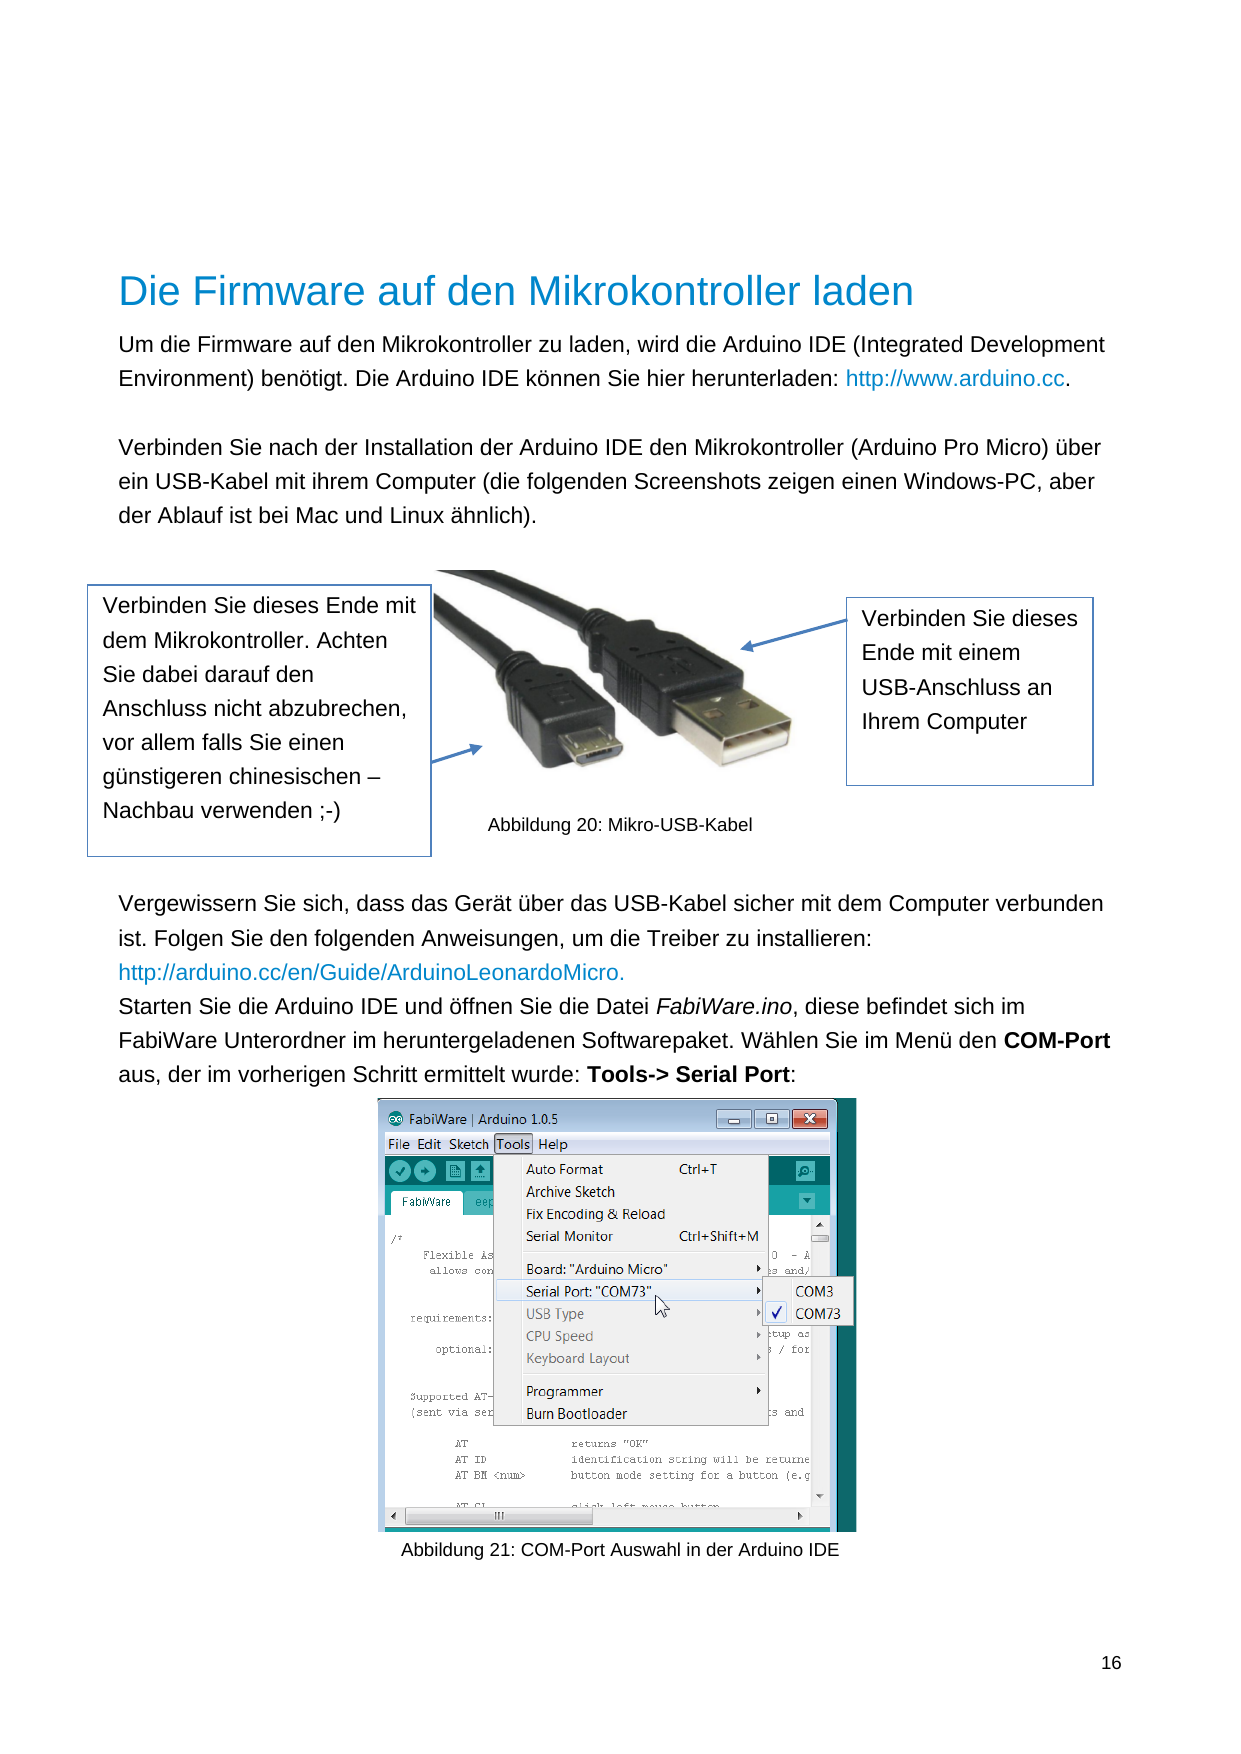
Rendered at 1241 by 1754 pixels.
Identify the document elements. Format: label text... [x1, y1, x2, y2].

subtitle Die Firmware auf den Mikrokontroller laden [118, 266, 1122, 314]
text Vergewissern Sie sich, dass das Gerät über das USB-Kabel sicher mit dem Computer verbunden ist. Folgen Sie den folgenden Anweisungen, um die Treiber zu installieren: http://arduino.cc/en/Guide/ArduinoLeonardoMicro. [118, 890, 1122, 985]
text Starten Sie die Arduino IDE und öffnen Sie die Datei FabiWare.ino, diese befindet sich im FabiWare Unterordner im heruntergeladenen Softwarepaket. Wählen Sie im Menü den COM-Port aus, der im vorherigen Schritt ermittelt wurde: Tools-> Serial Port: [118, 993, 1122, 1087]
picture [433, 570, 807, 806]
text Verbinden Sie nach der Installation der Arduino IDE den Mikrokontroller (Arduino Pro Micro) über ein USB-Kabel mit ihrem Computer (die folgenden Screenshots zeigen einen Windows-PC, aber der Ablauf ist bei Mac und Linux ähnlich). [118, 433, 1122, 528]
picture [377, 1098, 857, 1532]
text Abbildung 20: Mikro-USB-Kabel [432, 814, 1122, 835]
text Um die Firmware auf den Mikrokontroller zu laden, wird die Arduino IDE (Integrated Development Environment) benötigt. Die Arduino IDE können Sie hier herunterladen: http://www.arduino.cc. [118, 331, 1122, 392]
